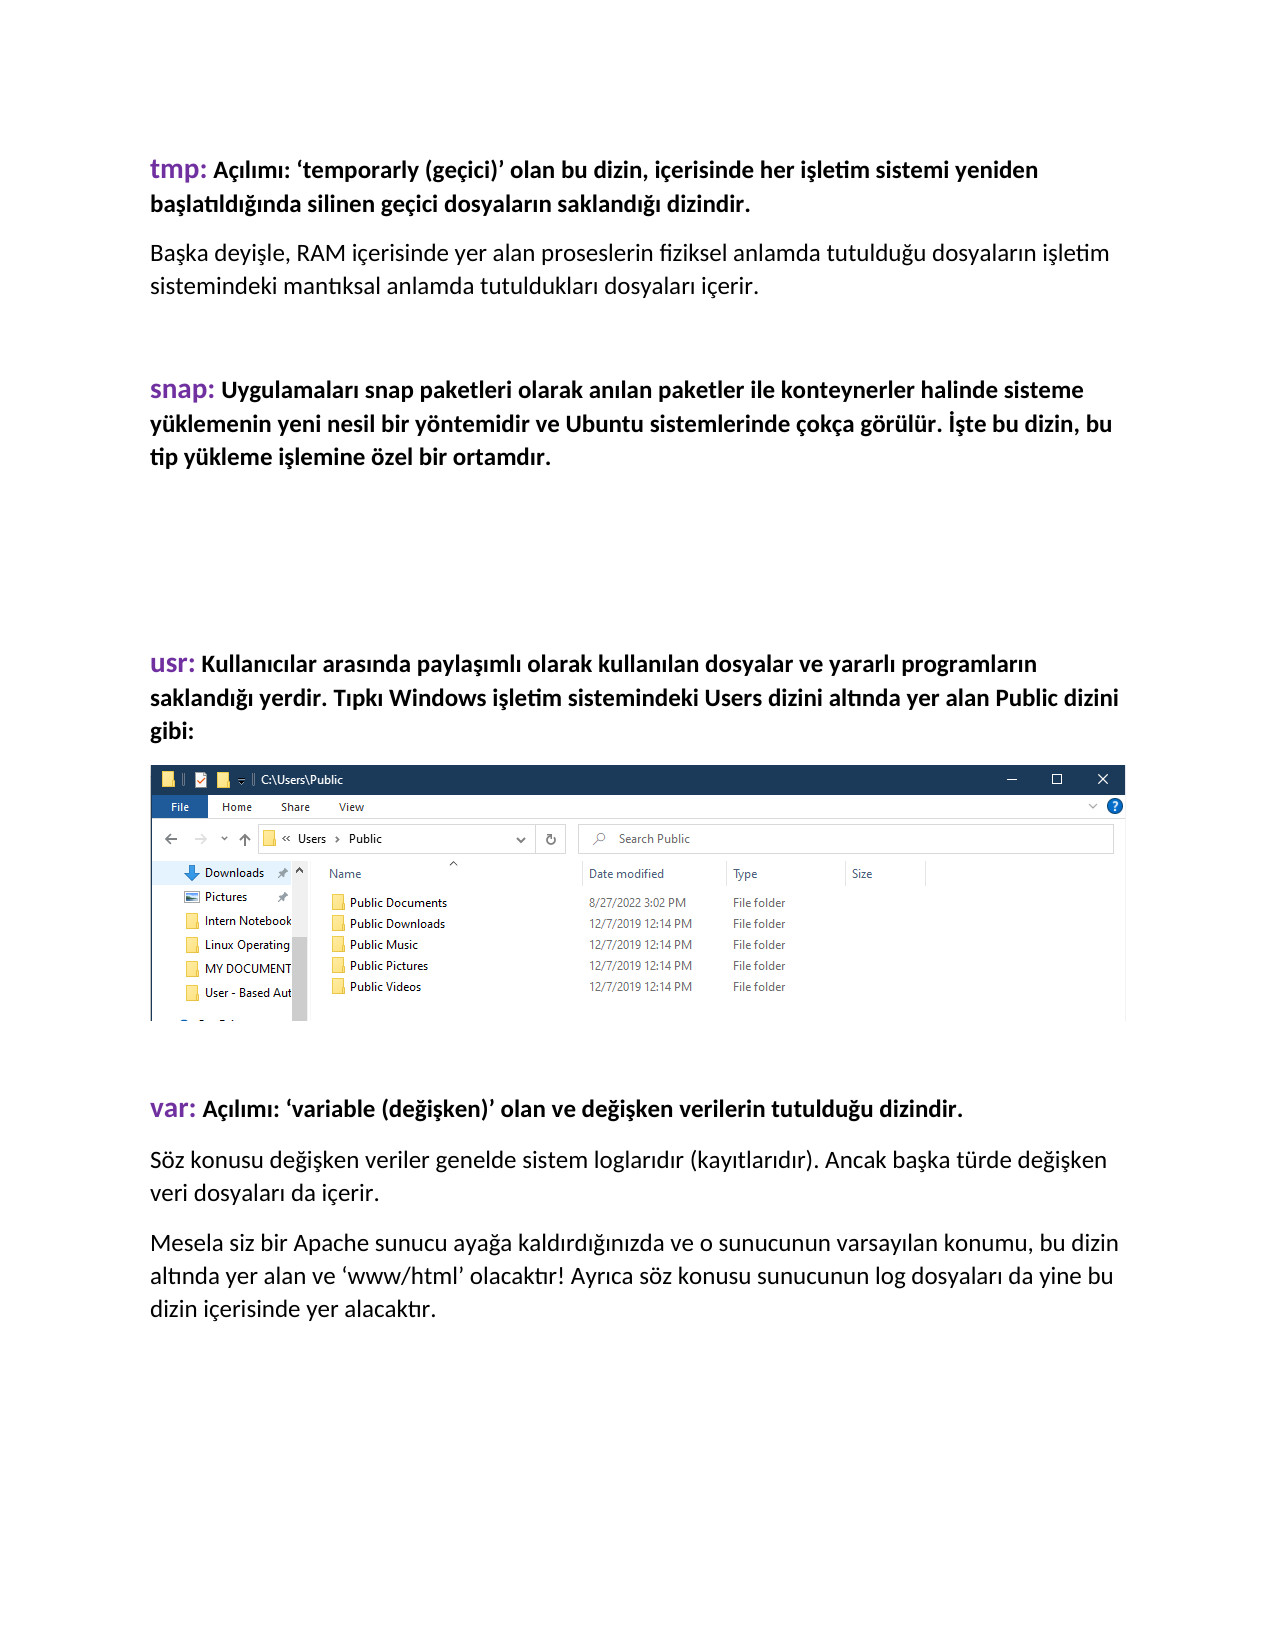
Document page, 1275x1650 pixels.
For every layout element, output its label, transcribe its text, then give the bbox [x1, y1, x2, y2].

text Mesela siz bir Apache sunucu ayağa kaldırdığınızda ve o sunucunun varsayılan konumu, bu dizin altında yer alan ve ‘www/html’ olacaktır! Ayrıca söz konusu sunucunun log dosyaları da yine bu dizin içerisinde yer alacaktır. [150, 1227, 1125, 1323]
text Başka deyişle, RAM içerisinde yer alan proseslerin fiziksel anlamda tutulduğu dosyaların işletim sistemindeki mantıksal anlamda tutuldukları dosyaları içerir. [150, 238, 1125, 301]
text usr: Kullanıcılar arasında paylaşımlı olarak kullanılan dosyalar ve yararlı programların saklandığı yerdir. Tıpkı Windows işletim sistemindeki Users dizini altında yer alan Public dizini gibi: [150, 644, 1125, 746]
text tmp: Açılımı: ‘temporarly (geçici)’ olan bu dizin, içerisinde her işletim sistemi yeniden başlatıldığında silinen geçici dosyaların saklandığı dizindir. [150, 150, 1125, 218]
text snap: Uygulamaları snap paketleri olarak anılan paketler ile konteynerler halinde sisteme yüklemenin yeni nesil bir yöntemidir ve Ubuntu sistemlerinde çokça görülür. İşte bu dizin, bu tip yükleme işlemine özel bir ortamdır. [150, 370, 1125, 471]
text var: Açılımı: ‘variable (değişken)’ olan ve değişken verilerin tutulduğu dizindir. [150, 1089, 1125, 1125]
picture [150, 765, 1125, 1021]
text Söz konusu değişken veriler genelde sistem loglarıdır (kayıtlarıdır). Ancak başka türde değişken veri dosyaları da içerir. [150, 1144, 1125, 1208]
